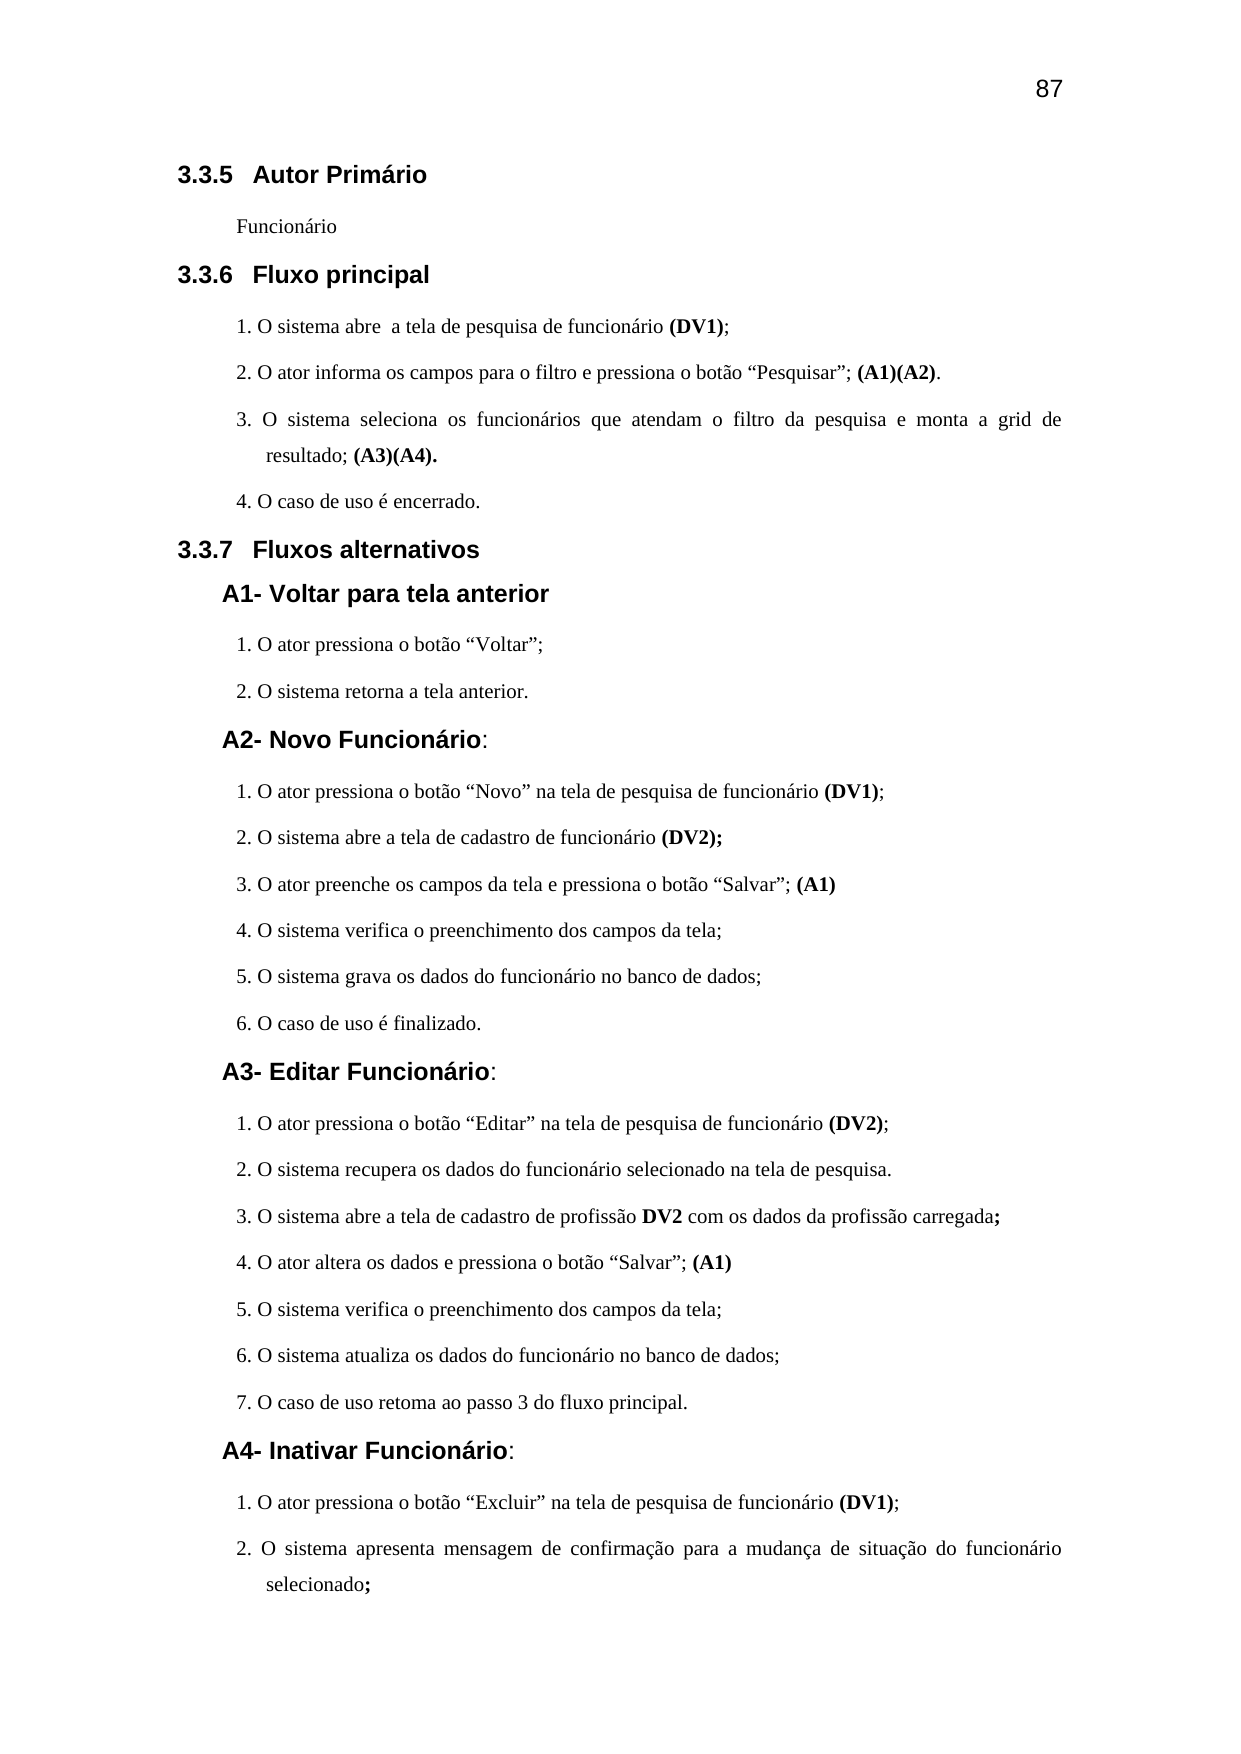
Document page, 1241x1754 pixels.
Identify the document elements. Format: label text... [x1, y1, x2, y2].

text 2. O ator informa os campos para o filtro e pressiona o botão “Pesquisar”; (A1)(A2). [236, 360, 1063, 384]
text A2- Novo Funcionário: [177, 725, 1063, 754]
text 6. O caso de uso é finalizado. [236, 1011, 1063, 1035]
text Autor Primário [177, 160, 1063, 189]
text 1. O ator pressiona o botão “Novo” na tela de pesquisa de funcionário (DV1); [236, 778, 1063, 803]
text 5. O sistema grava os dados do funcionário no banco de dados; [236, 964, 1063, 988]
text 1. O sistema abre a tela de pesquisa de funcionário (DV1); [236, 313, 1063, 338]
text 2. O sistema apresenta mensagem de confirmação para a mudança de situação do funcionário selecionado; [236, 1536, 1063, 1596]
text Fluxos alternativos [177, 535, 1063, 564]
text 2. O sistema abre a tela de cadastro de funcionário (DV2); [236, 825, 1063, 849]
text 3. O sistema seleciona os funcionários que atendam o filtro da pesquisa e monta a grid de resultado; (A3)(A4). [236, 406, 1063, 467]
text 3. O sistema abre a tela de cadastro de profissão DV2 com os dados da profissão carregada; [236, 1204, 1063, 1228]
text 4. O caso de uso é encerrado. [236, 489, 1063, 513]
text 2. O sistema retorna a tela anterior. [236, 678, 1063, 703]
text 5. O sistema verifica o preenchimento dos campos da tela; [236, 1297, 1063, 1321]
text 1. O ator pressiona o botão “Excluir” na tela de pesquisa de funcionário (DV1); [236, 1489, 1063, 1514]
text 1. O ator pressiona o botão “Editar” na tela de pesquisa de funcionário (DV2); [236, 1111, 1063, 1135]
text A4- Inativar Funcionário: [177, 1436, 1063, 1465]
text Fluxo principal [177, 260, 1063, 289]
text 2. O sistema recupera os dados do funcionário selecionado na tela de pesquisa. [236, 1157, 1063, 1181]
text 7. O caso de uso retoma ao passo 3 do fluxo principal. [236, 1389, 1063, 1414]
text Funcionário [177, 213, 1063, 238]
text 4. O ator altera os dados e pressiona o botão “Salvar”; (A1) [236, 1250, 1063, 1274]
text 1. O ator pressiona o botão “Voltar”; [236, 632, 1063, 656]
text 4. O sistema verifica o preenchimento dos campos da tela; [236, 918, 1063, 942]
text 6. O sistema atualiza os dados do funcionário no banco de dados; [236, 1343, 1063, 1367]
text 3. O ator preenche os campos da tela e pressiona o botão “Salvar”; (A1) [236, 871, 1063, 896]
text A1- Voltar para tela anterior [177, 578, 1063, 607]
text A3- Editar Funcionário: [177, 1057, 1063, 1086]
